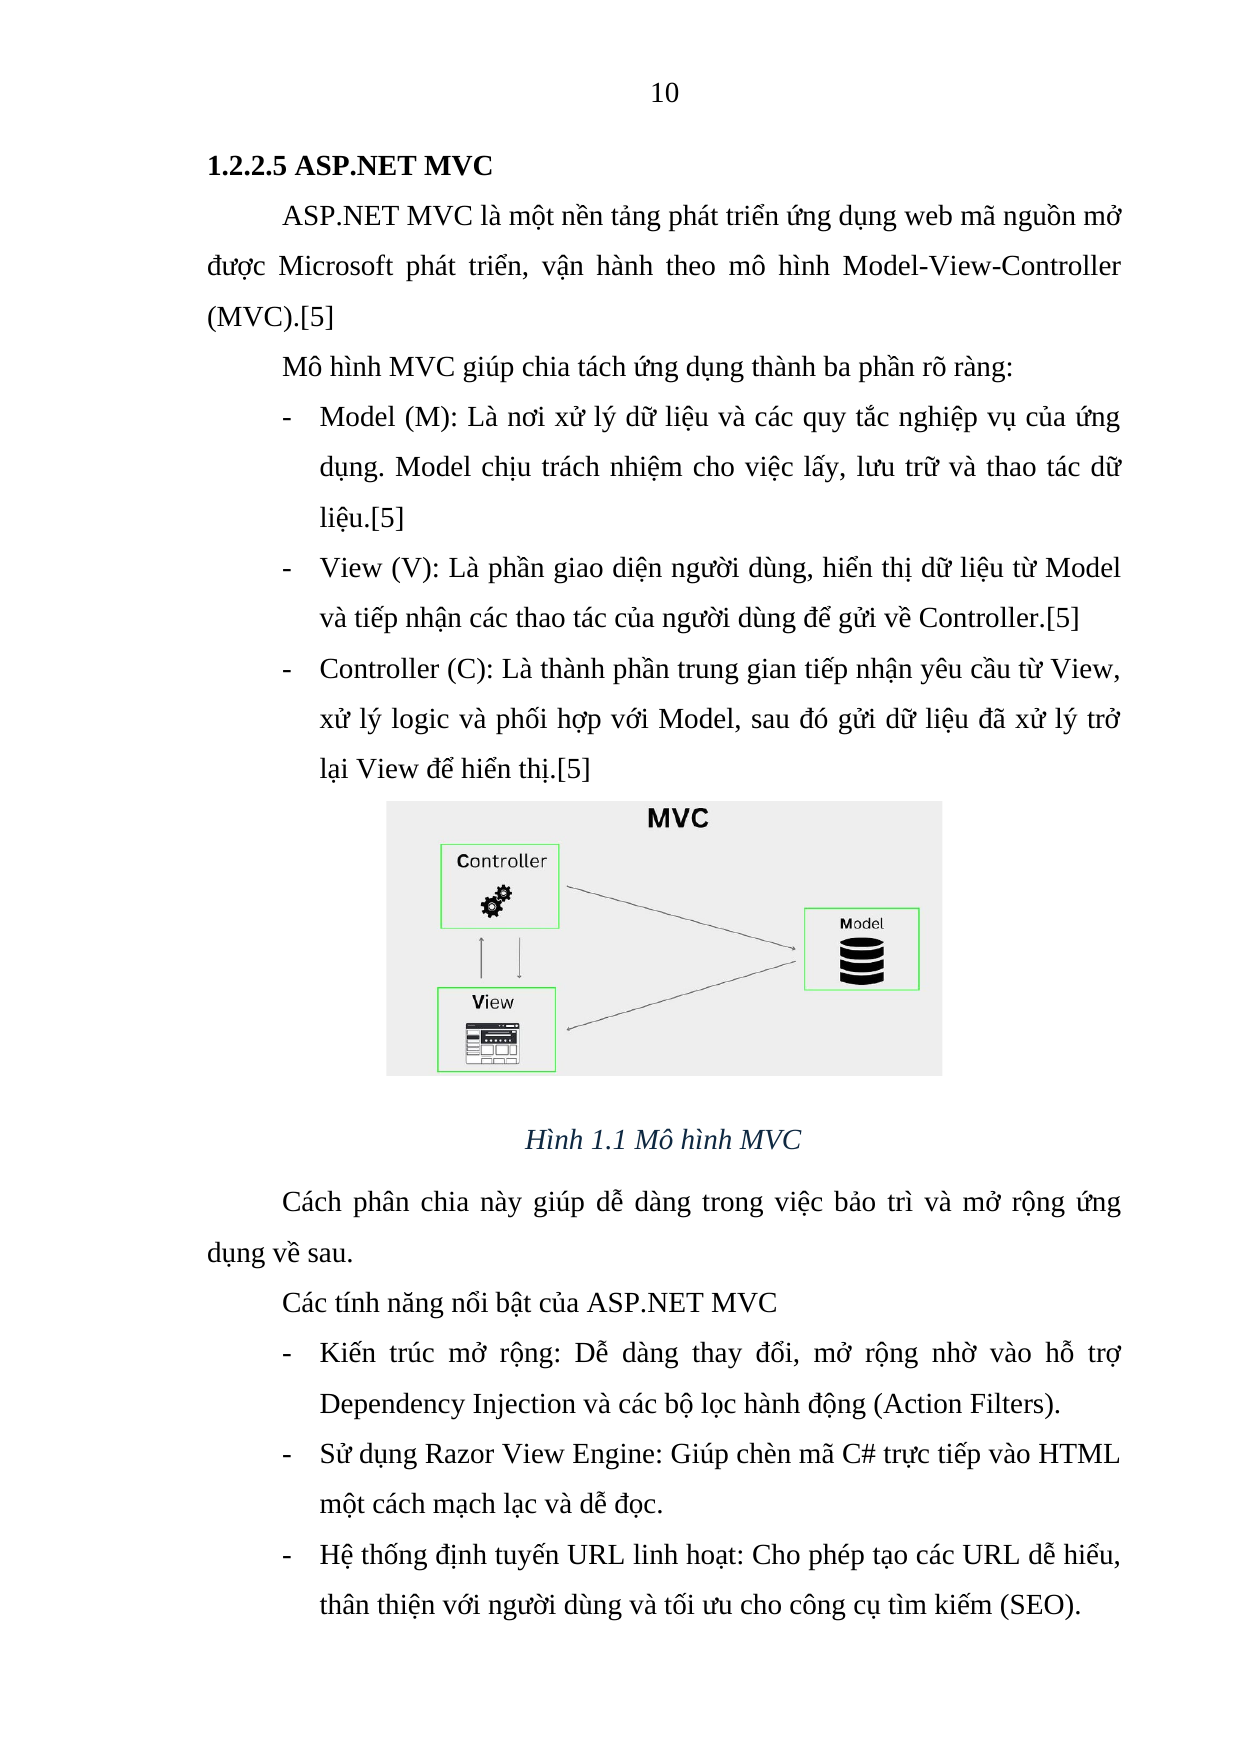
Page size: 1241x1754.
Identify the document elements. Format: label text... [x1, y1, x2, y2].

subtitle 1.2.2.5 ASP.NET MVC [207, 148, 1122, 181]
text Các tính năng nổi bật của ASP.NET MVC [207, 1285, 1122, 1319]
text Mô hình MVC giúp chia tách ứng dụng thành ba phần rõ ràng: [207, 349, 1122, 382]
list View (V): Là phần giao diện người dùng, hiển thị dữ liệu từ Model và tiếp nhận các thao tác của người dùng để gửi về Controller.[5] [282, 550, 1122, 634]
text Cách phân chia này giúp dễ dàng trong việc bảo trì và mở rộng ứng dụng về sau. [207, 1184, 1122, 1268]
text Hình 1.1 Mô hình MVC [207, 1122, 1122, 1155]
list Kiến trúc mở rộng: Dễ dàng thay đổi, mở rộng nhờ vào hỗ trợ Dependency Injection và các bộ lọc hành động (Action Filters). [282, 1336, 1122, 1419]
picture [386, 801, 943, 1076]
list Hệ thống định tuyến URL linh hoạt: Cho phép tạo các URL dễ hiểu, thân thiện với người dùng và tối ưu cho công cụ tìm kiếm (SEO). [282, 1537, 1122, 1621]
list Sử dụng Razor View Engine: Giúp chèn mã C# trực tiếp vào HTML một cách mạch lạc và dễ đọc. [282, 1436, 1122, 1520]
list Controller (C): Là thành phần trung gian tiếp nhận yêu cầu từ View, xử lý logic và phối hợp với Model, sau đó gửi dữ liệu đã xử lý trở lại View để hiển thị.[5] [282, 651, 1122, 785]
list Model (M): Là nơi xử lý dữ liệu và các quy tắc nghiệp vụ của ứng dụng. Model chịu trách nhiệm cho việc lấy, lưu trữ và thao tác dữ liệu.[5] [282, 399, 1122, 533]
text ASP.NET MVC là một nền tảng phát triển ứng dụng web mã nguồn mở được Microsoft phát triển, vận hành theo mô hình Model-View-Controller (MVC).[5] [207, 198, 1122, 332]
